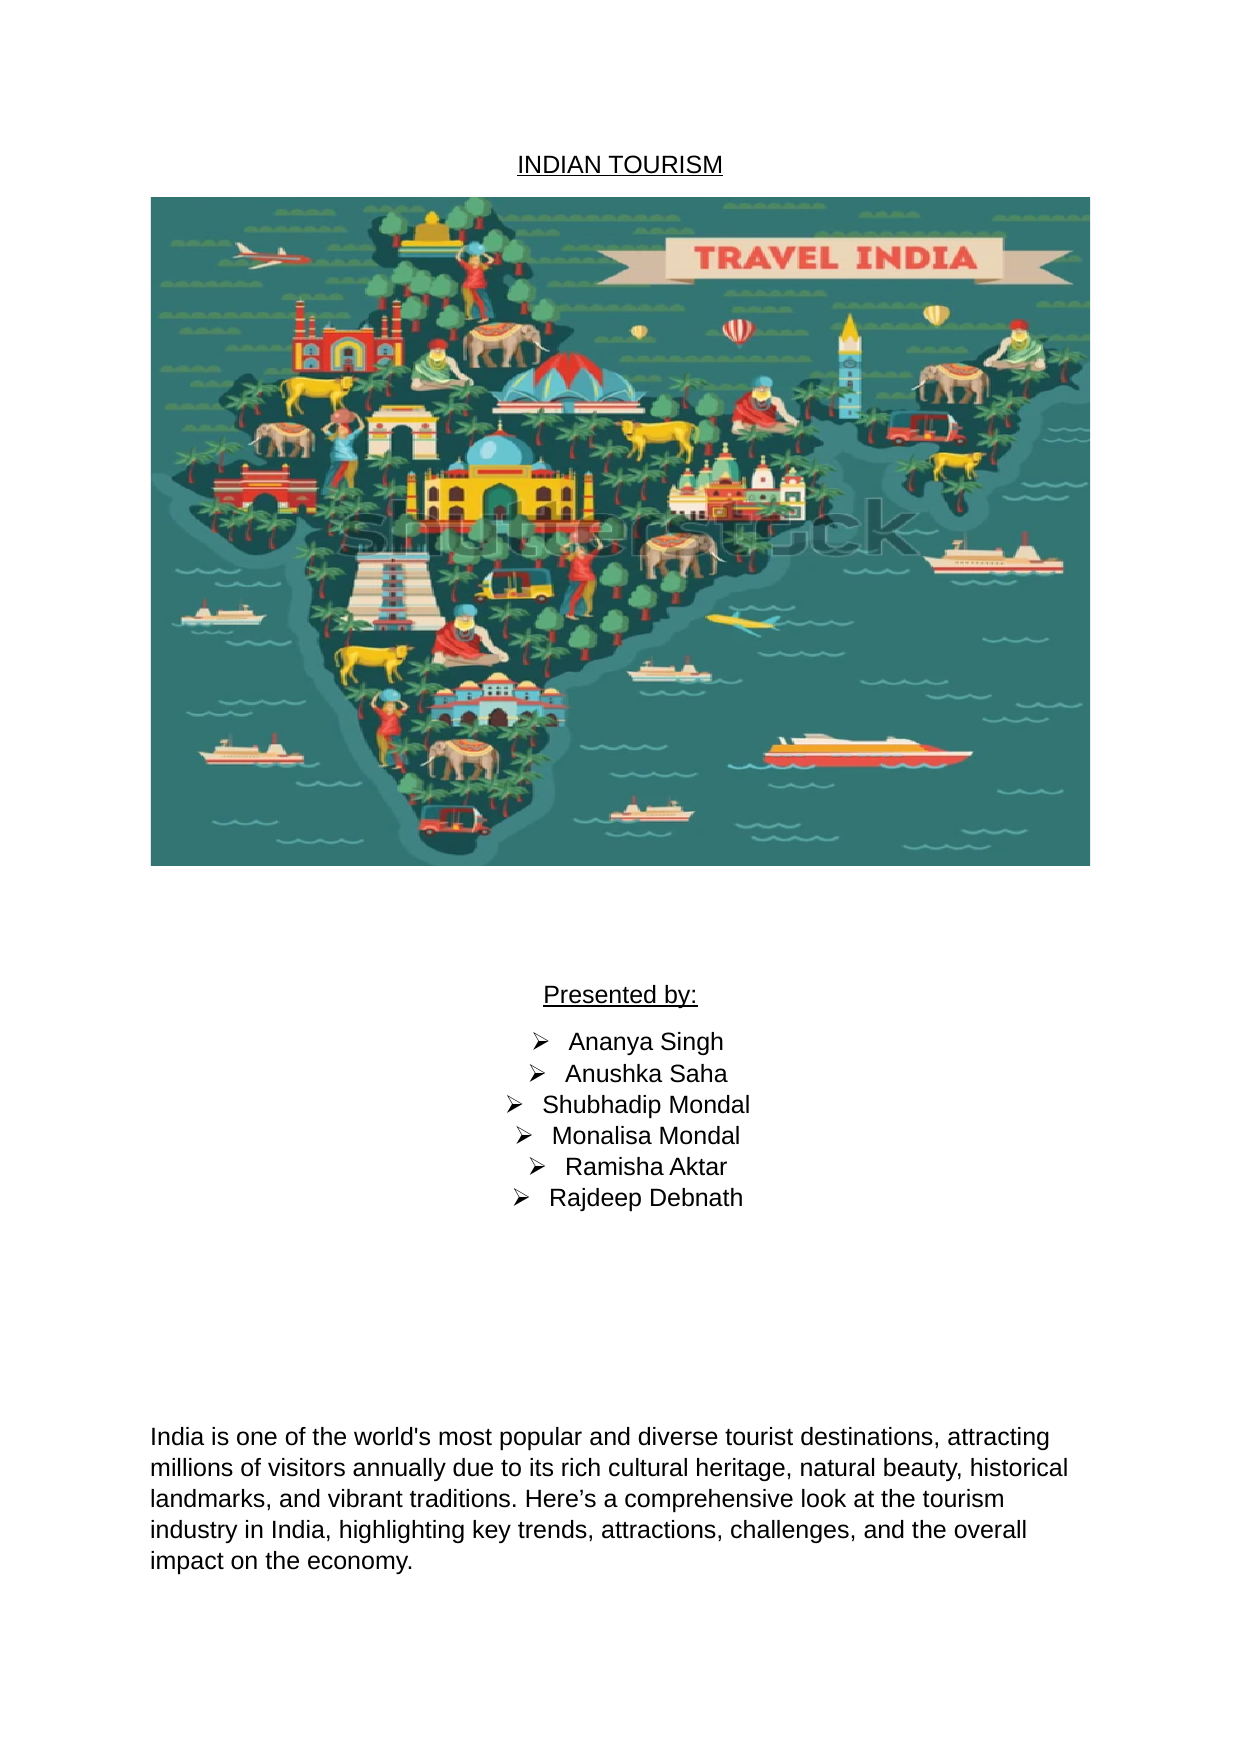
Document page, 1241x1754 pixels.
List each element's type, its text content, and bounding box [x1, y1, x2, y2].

picture [150, 197, 1091, 866]
list Ananya Singh [165, 1027, 1090, 1056]
list Rajdeep Debnath [165, 1183, 1090, 1212]
text INDIAN TOURISM [150, 150, 1090, 179]
list Ramisha Aktar [165, 1152, 1090, 1181]
text India is one of the world's most popular and diverse tourist destinations, attracting millions of visitors annually due to its rich cultural heritage, natural beauty, historical landmarks, and vibrant traditions. Here’s a comprehensive look at the tourism industry in India, highlighting key trends, attractions, challenges, and the overall impact on the economy. [150, 1422, 1090, 1575]
list Shubhadip Mondal [165, 1090, 1090, 1118]
list Anushka Saha [165, 1058, 1090, 1087]
text Presented by: [150, 980, 1090, 1008]
list Monalisa Mondal [165, 1121, 1090, 1150]
